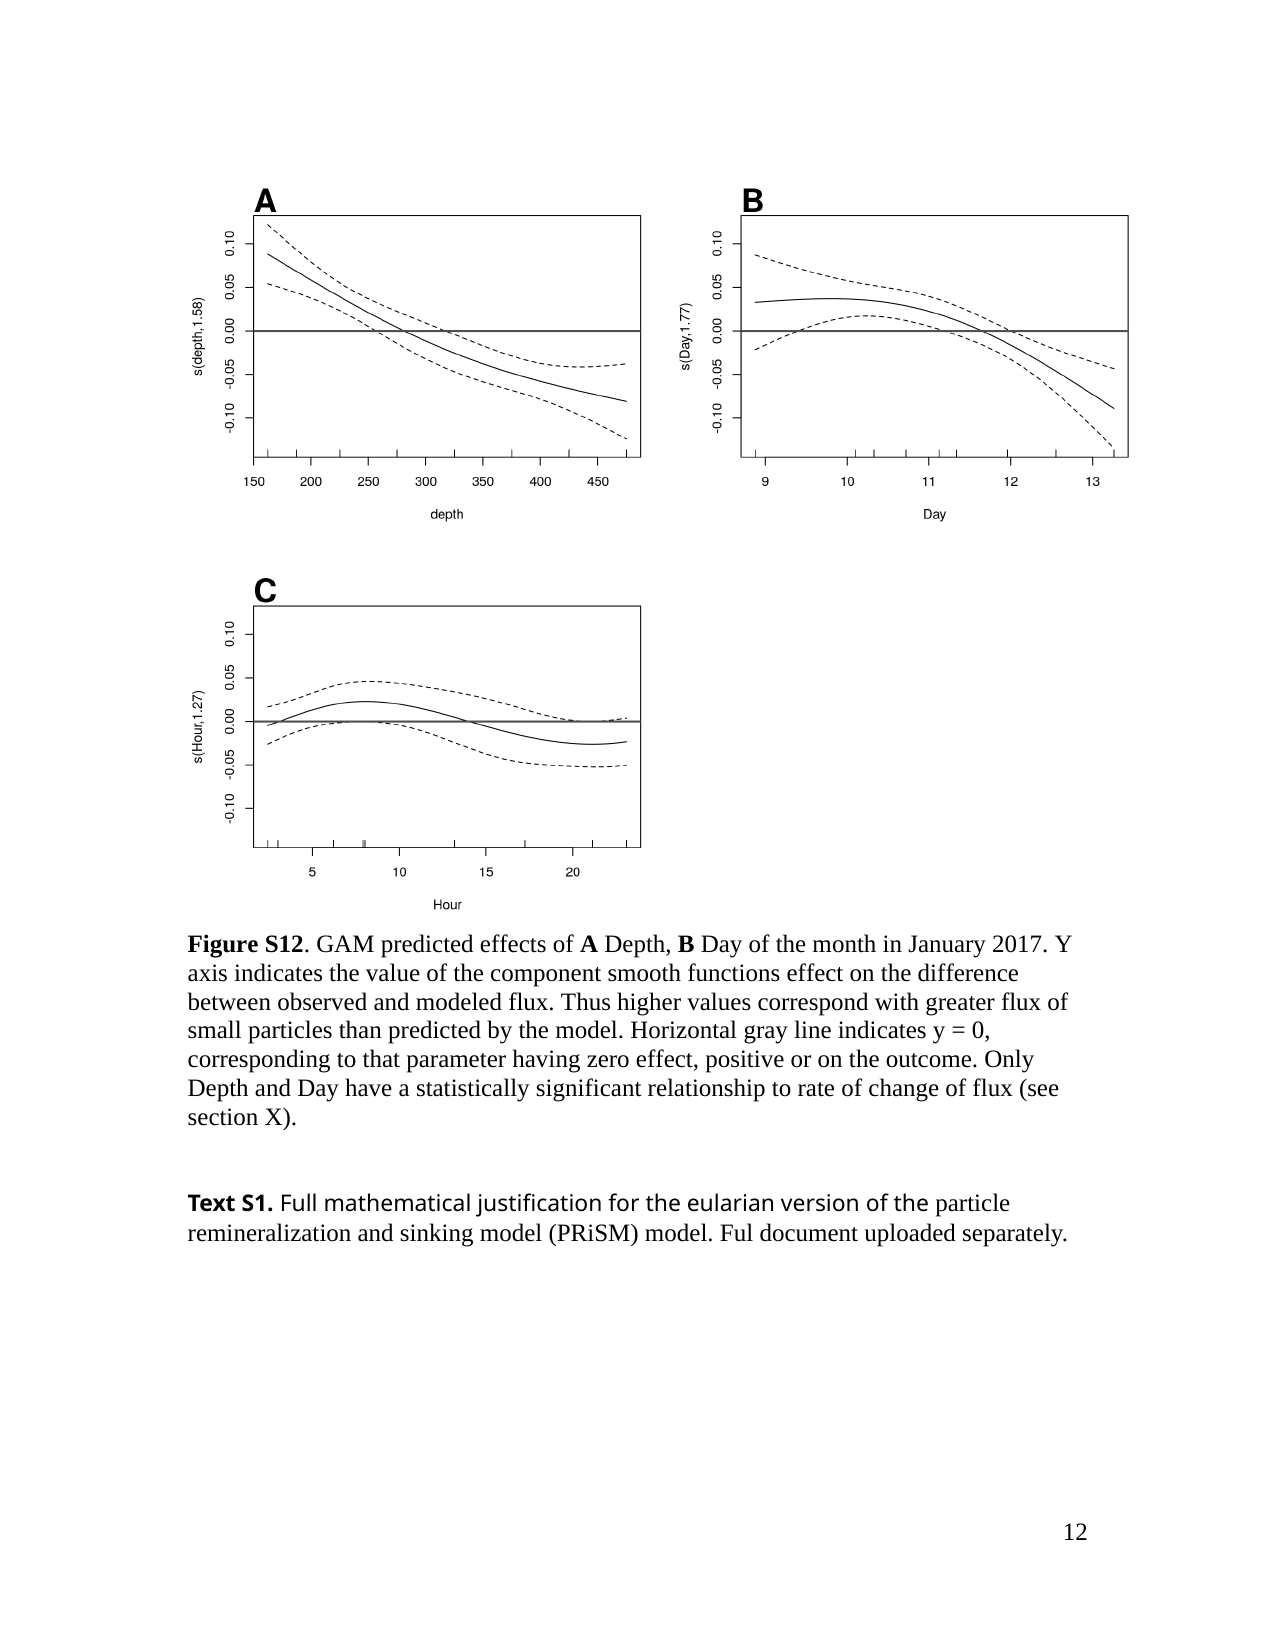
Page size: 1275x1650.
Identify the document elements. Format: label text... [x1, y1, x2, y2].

subtitle Text S1. Full mathematical justification for the eularian version of the particle remineralization and sinking model (PRiSM) model. Ful document uploaded separately. [187, 1187, 1087, 1247]
text Figure S12. GAM predicted effects of A Depth, B Day of the month in January 2017. Y axis indicates the value of the component smooth functions effect on the difference between observed and modeled flux. Thus higher values correspond with greater flux of small particles than predicted by the model. Horizontal gray line indicates y = 0, corresponding to that parameter having zero effect, positive or on the outcome. Only Depth and Day have a statistically significant relationship to rate of change of flux (see section X). [187, 930, 1087, 1130]
picture [187, 150, 1162, 930]
